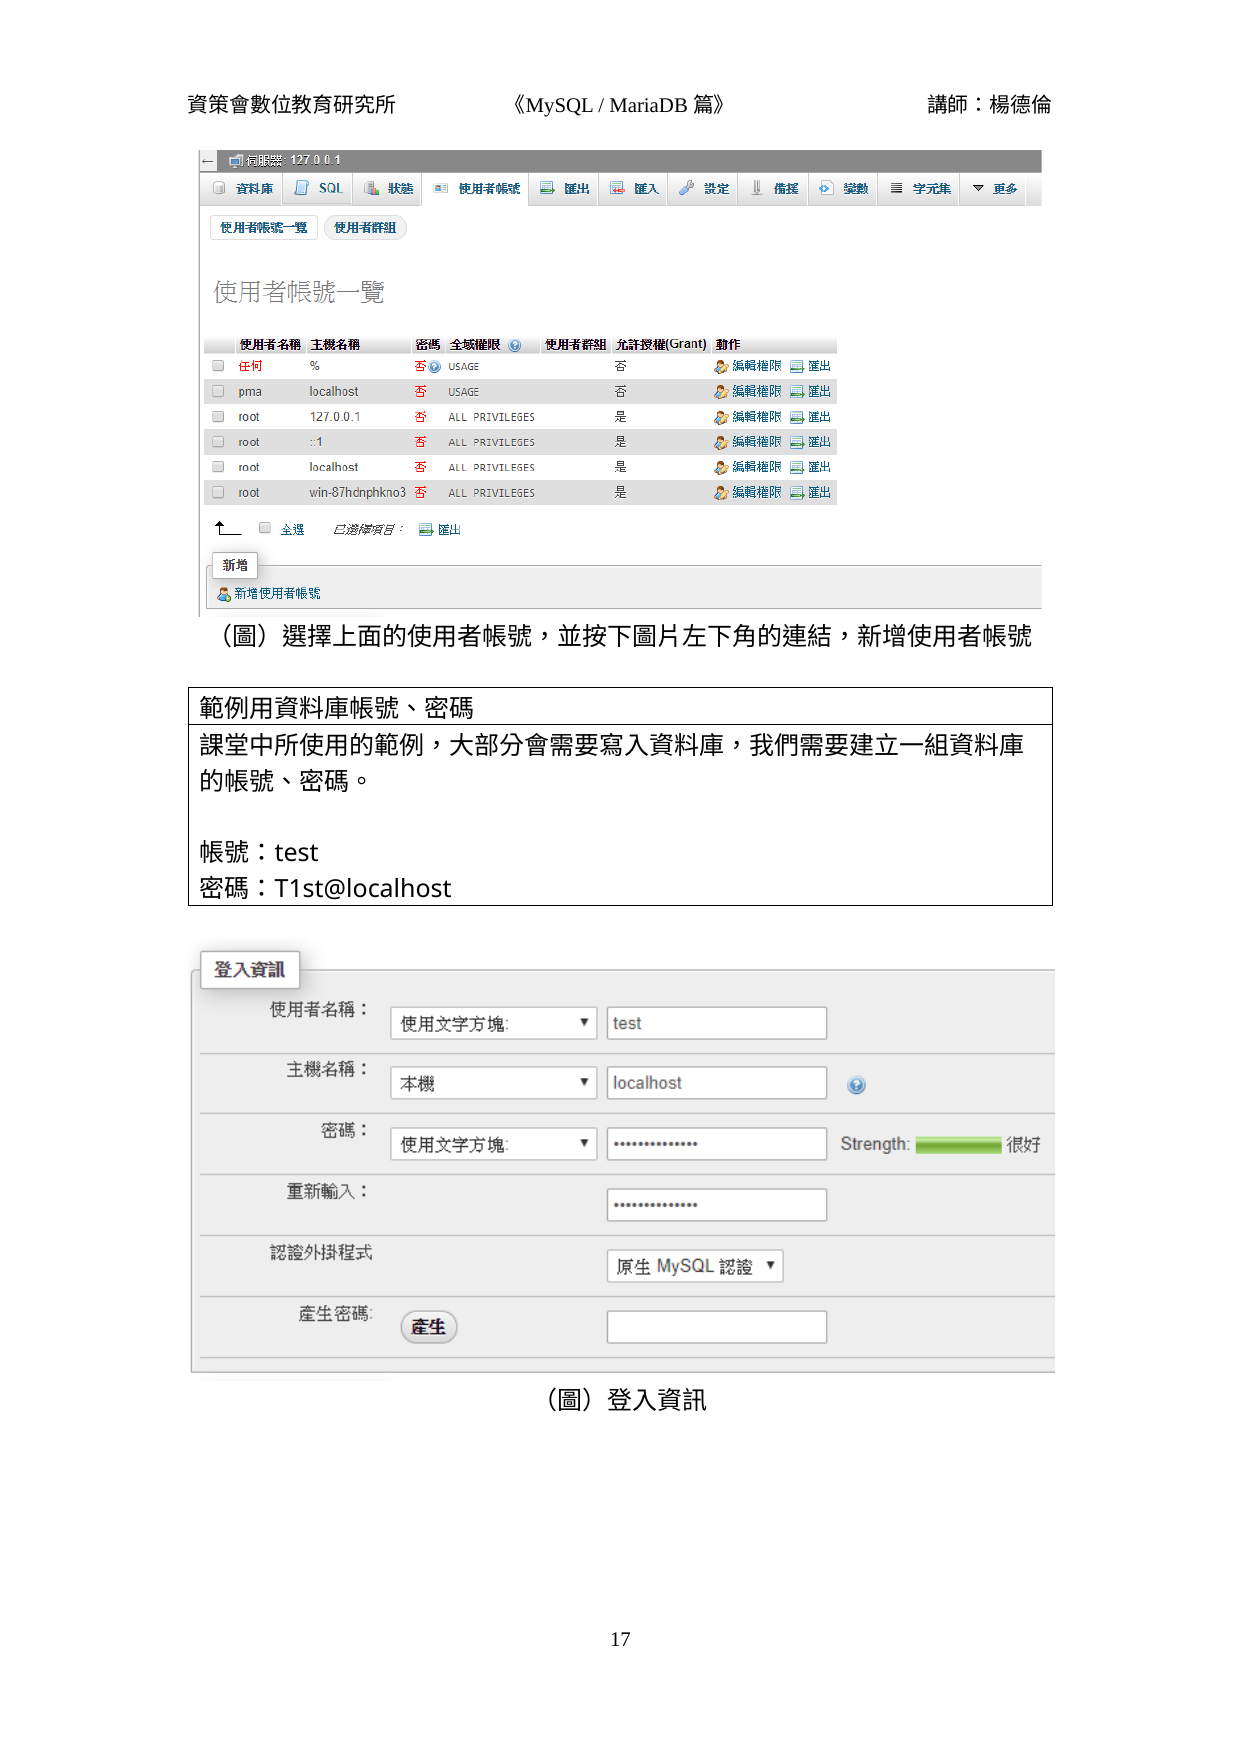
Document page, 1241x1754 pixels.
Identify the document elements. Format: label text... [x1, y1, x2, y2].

table_cell 課堂中所使用的範例，大部分會需要寫入資料庫，我們需要建立一組資料庫的帳號、密碼。 帳號：test 密碼：T1st@localhost [189, 725, 1052, 904]
text （圖）登入資訊 [187, 1381, 1053, 1417]
picture [198, 150, 1042, 617]
picture [187, 939, 1056, 1381]
text （圖）選擇上面的使用者帳號，並按下圖片左下角的連結，新增使用者帳號 [187, 617, 1053, 653]
table_header 範例用資料庫帳號、密碼 [189, 688, 1052, 724]
